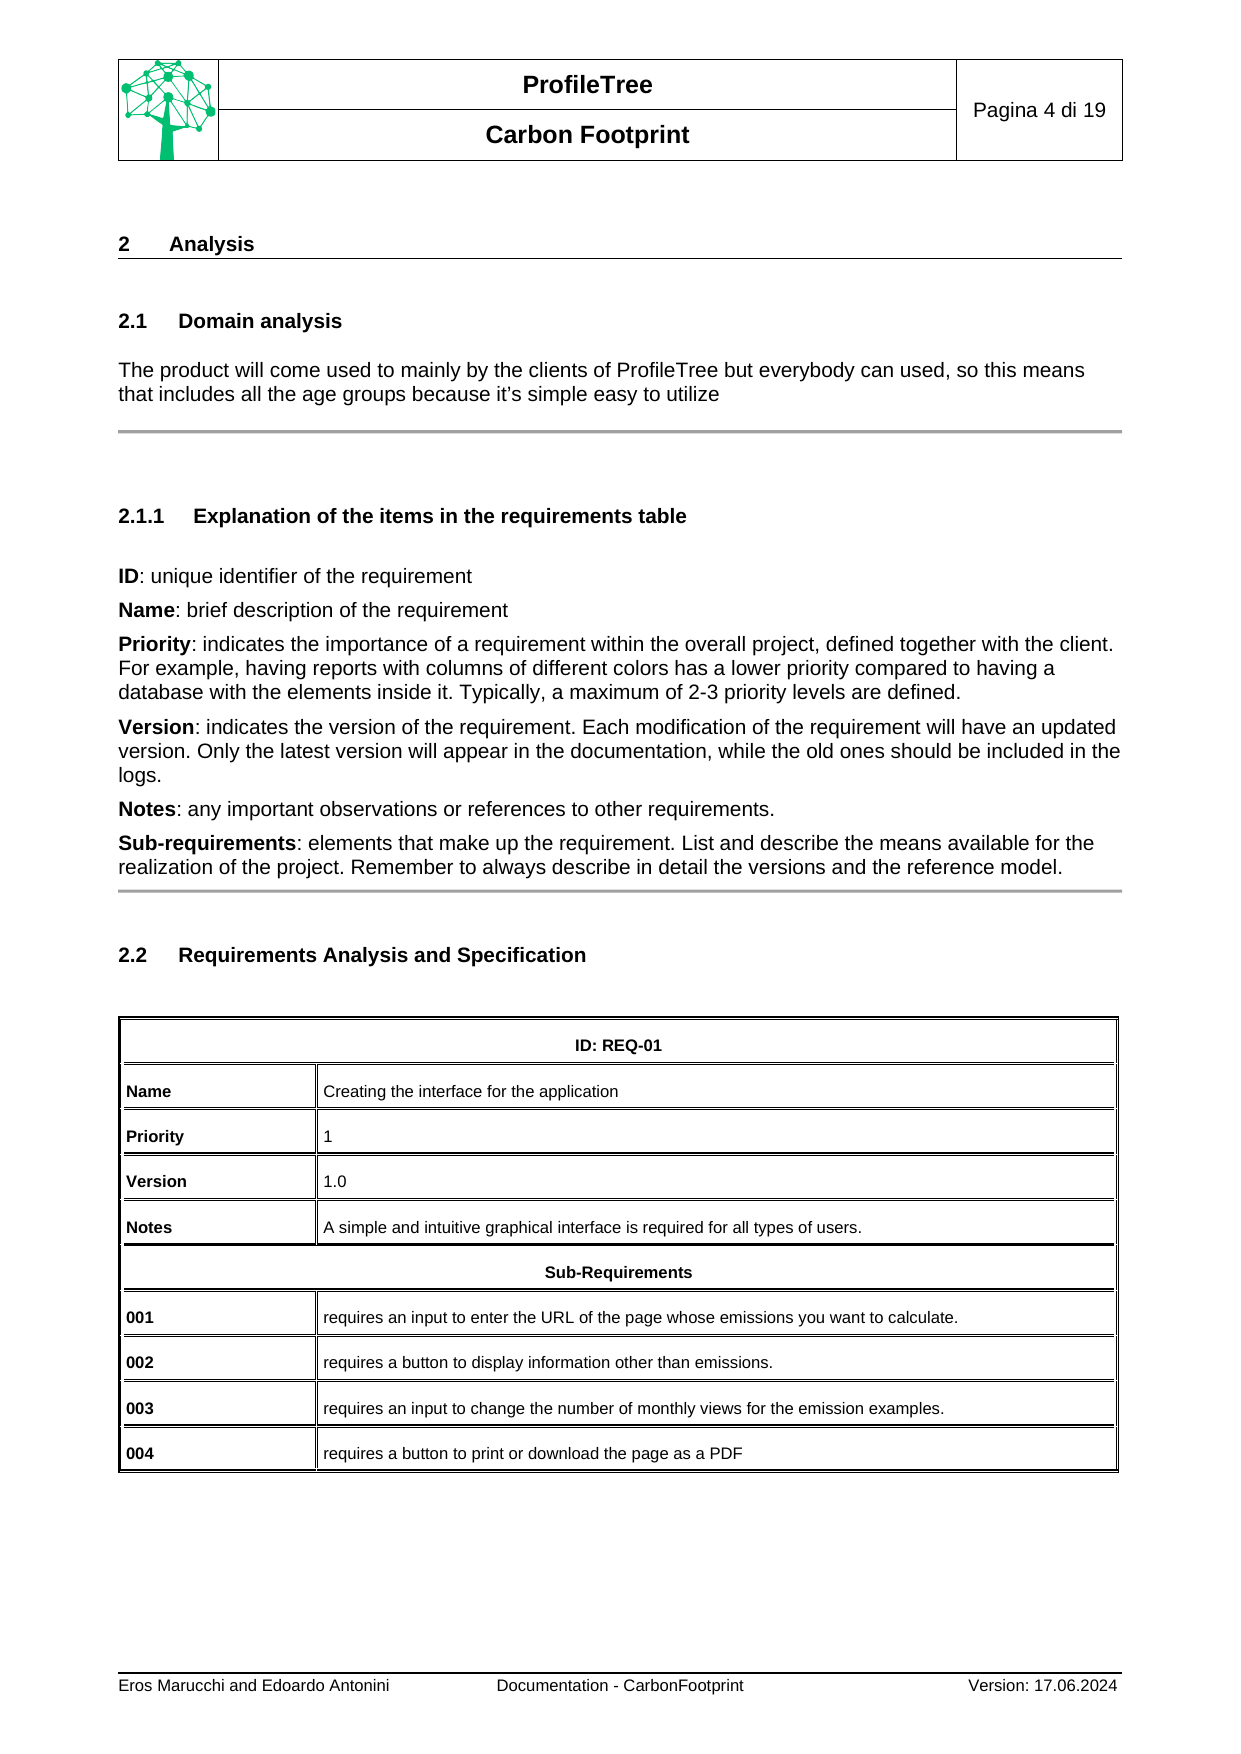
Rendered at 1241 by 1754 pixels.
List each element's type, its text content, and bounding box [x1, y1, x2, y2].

table_cell 004 [121, 1424, 317, 1469]
table_cell requires an input to change the number of monthly views for the emission examples. [317, 1379, 1117, 1424]
table_cell 001 [121, 1288, 315, 1333]
text Sub-requirements: elements that make up the requirement. List and describe the means available for the realization of the project. Remember to always describe in detail the versions and the reference model. [118, 831, 1122, 879]
text Notes: any important observations or references to other requirements. [118, 797, 1122, 821]
table_cell requires an input to enter the URL of the page whose emissions you want to calculate. [318, 1288, 1116, 1333]
table_cell Version [121, 1152, 315, 1197]
text The product will come used to mainly by the clients of ProfileTree but everybody can used, so this means that includes all the age groups because it’s simple easy to utilize [118, 358, 1122, 406]
table_cell Creating the interface for the application [317, 1062, 1117, 1107]
subtitle Requirements Analysis and Specification [118, 943, 1122, 967]
table_header ID: REQ-01 [121, 1020, 1116, 1062]
table_cell Sub-Requirements [120, 1243, 1117, 1288]
table_cell Name [120, 1062, 317, 1107]
text Name: brief description of the requirement [118, 598, 1122, 622]
table_cell Notes [121, 1198, 315, 1243]
table_cell 1 [317, 1107, 1117, 1152]
text Version: indicates the version of the requirement. Each modification of the requirement will have an updated version. Only the latest version will appear in the documentation, while the old ones should be included in the logs. [118, 714, 1122, 786]
table_cell A simple and intuitive graphical interface is required for all types of users. [318, 1198, 1116, 1243]
subtitle Domain analysis [118, 309, 1122, 333]
table_cell 1.0 [318, 1152, 1116, 1197]
table_cell requires a button to print or download the page as a PDF [317, 1424, 1116, 1469]
table_cell 003 [120, 1379, 317, 1424]
picture [121, 60, 216, 160]
text ID: unique identifier of the requirement [118, 563, 1122, 587]
table_cell 002 [121, 1334, 315, 1379]
subtitle Explanation of the items in the requirements table [118, 504, 1122, 528]
text Priority: indicates the importance of a requirement within the overall project, defined together with the client. For example, having reports with columns of different colors has a lower priority compared to having a database with the elements inside it. Typically, a maximum of 2-3 priority levels are defined. [118, 632, 1122, 704]
table_cell Priority [120, 1107, 317, 1152]
subtitle Analysis [118, 232, 1122, 258]
table_cell requires a button to display information other than emissions. [318, 1334, 1116, 1379]
